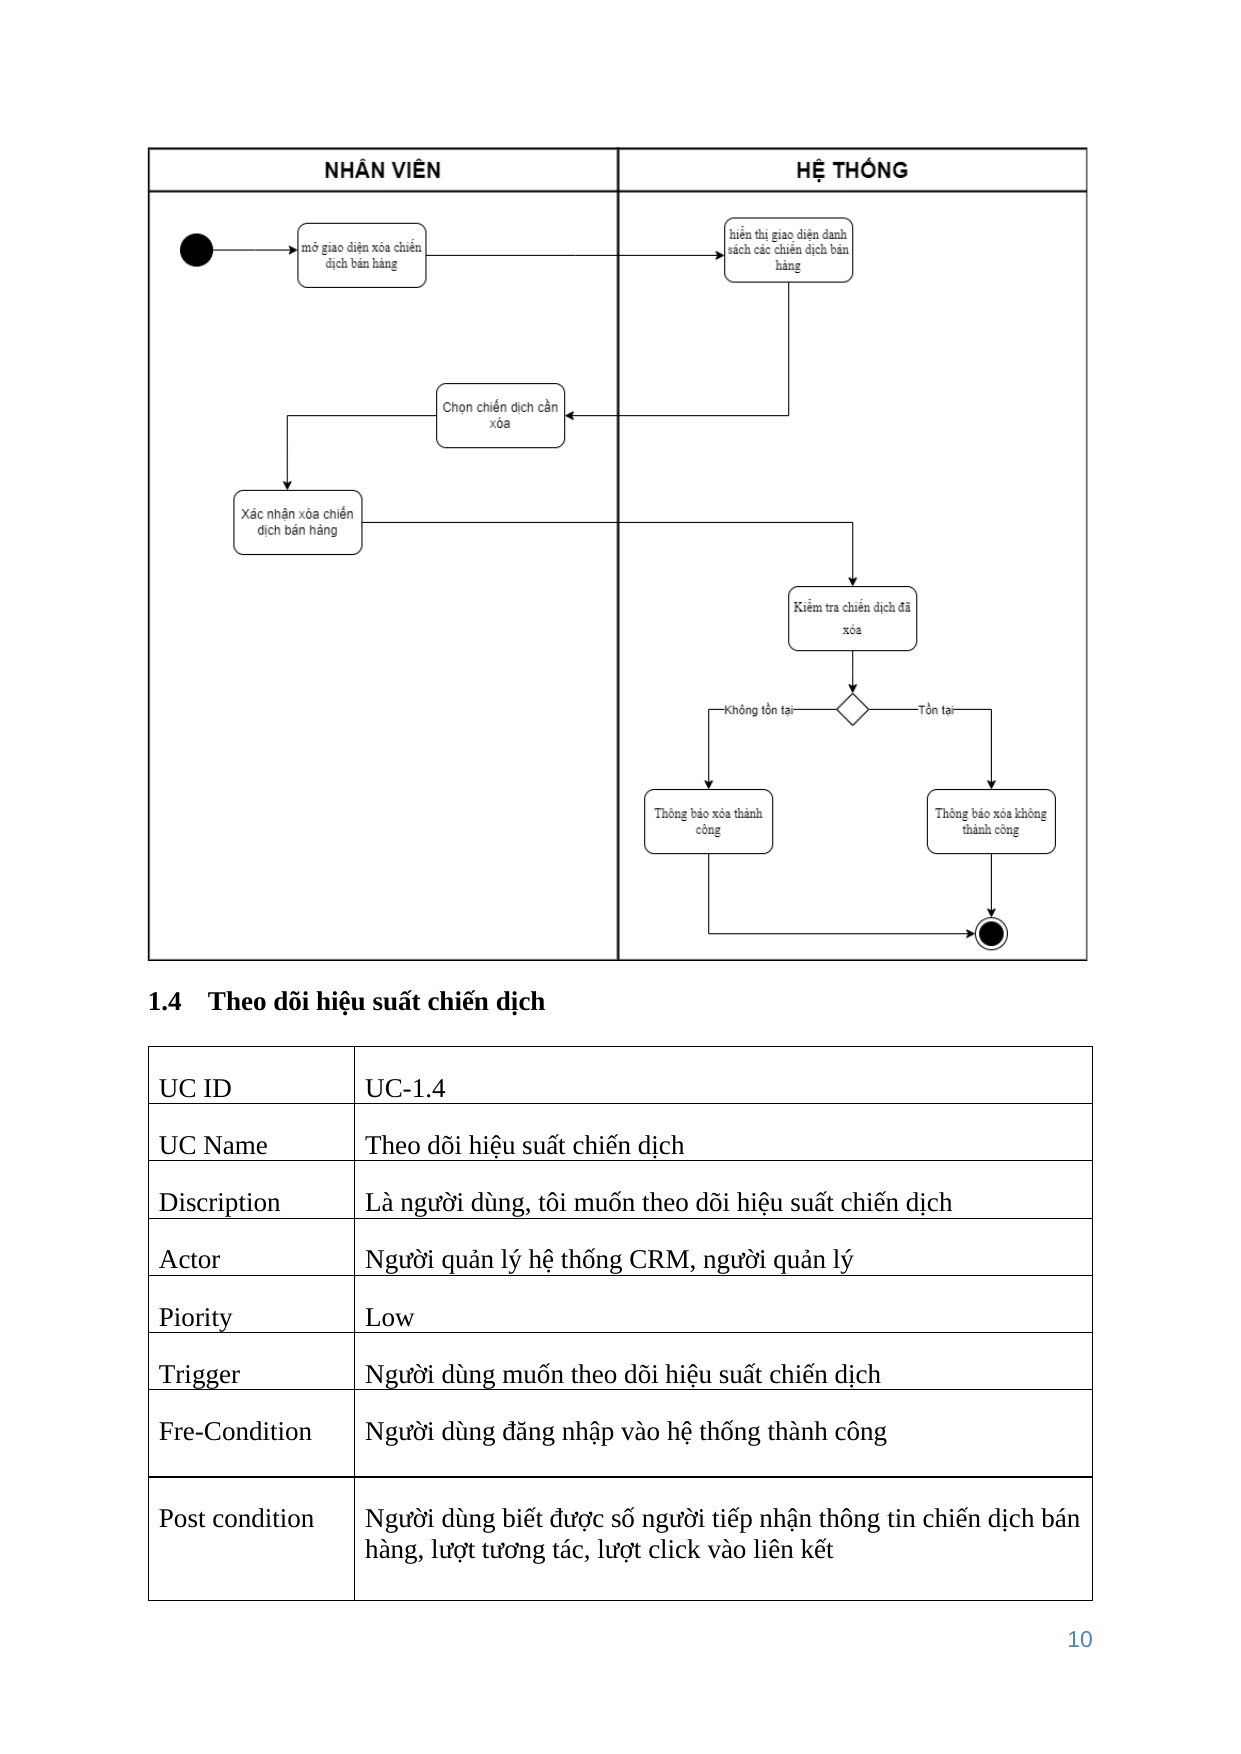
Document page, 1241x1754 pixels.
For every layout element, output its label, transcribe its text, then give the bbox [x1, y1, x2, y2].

table_cell Actor [149, 1219, 354, 1274]
picture [147, 147, 1088, 961]
table_cell Người dùng muốn theo dõi hiệu suất chiến dịch [355, 1333, 1092, 1389]
table_cell Fre-Condition [149, 1390, 354, 1476]
subtitle Theo dõi hiệu suất chiến dịch [148, 985, 1092, 1044]
table_cell UC Name [149, 1104, 354, 1160]
table_cell Discription [149, 1161, 354, 1217]
table_cell Người dùng đăng nhập vào hệ thống thành công [355, 1390, 1092, 1476]
table_cell Theo dõi hiệu suất chiến dịch [355, 1104, 1092, 1160]
table_cell Post condition [149, 1478, 354, 1600]
table_cell Là người dùng, tôi muốn theo dõi hiệu suất chiến dịch [355, 1161, 1092, 1217]
table_cell Low [355, 1276, 1092, 1332]
table_cell Trigger [149, 1333, 354, 1389]
table_cell Piority [149, 1276, 354, 1332]
table_header UC-1.4 [355, 1047, 1092, 1103]
table_cell Người quản lý hệ thống CRM, người quản lý [355, 1219, 1092, 1274]
table_header UC ID [149, 1047, 354, 1103]
table_cell Người dùng biết được số người tiếp nhận thông tin chiến dịch bán hàng, lượt tương tác, lượt click vào liên kết [355, 1478, 1092, 1600]
